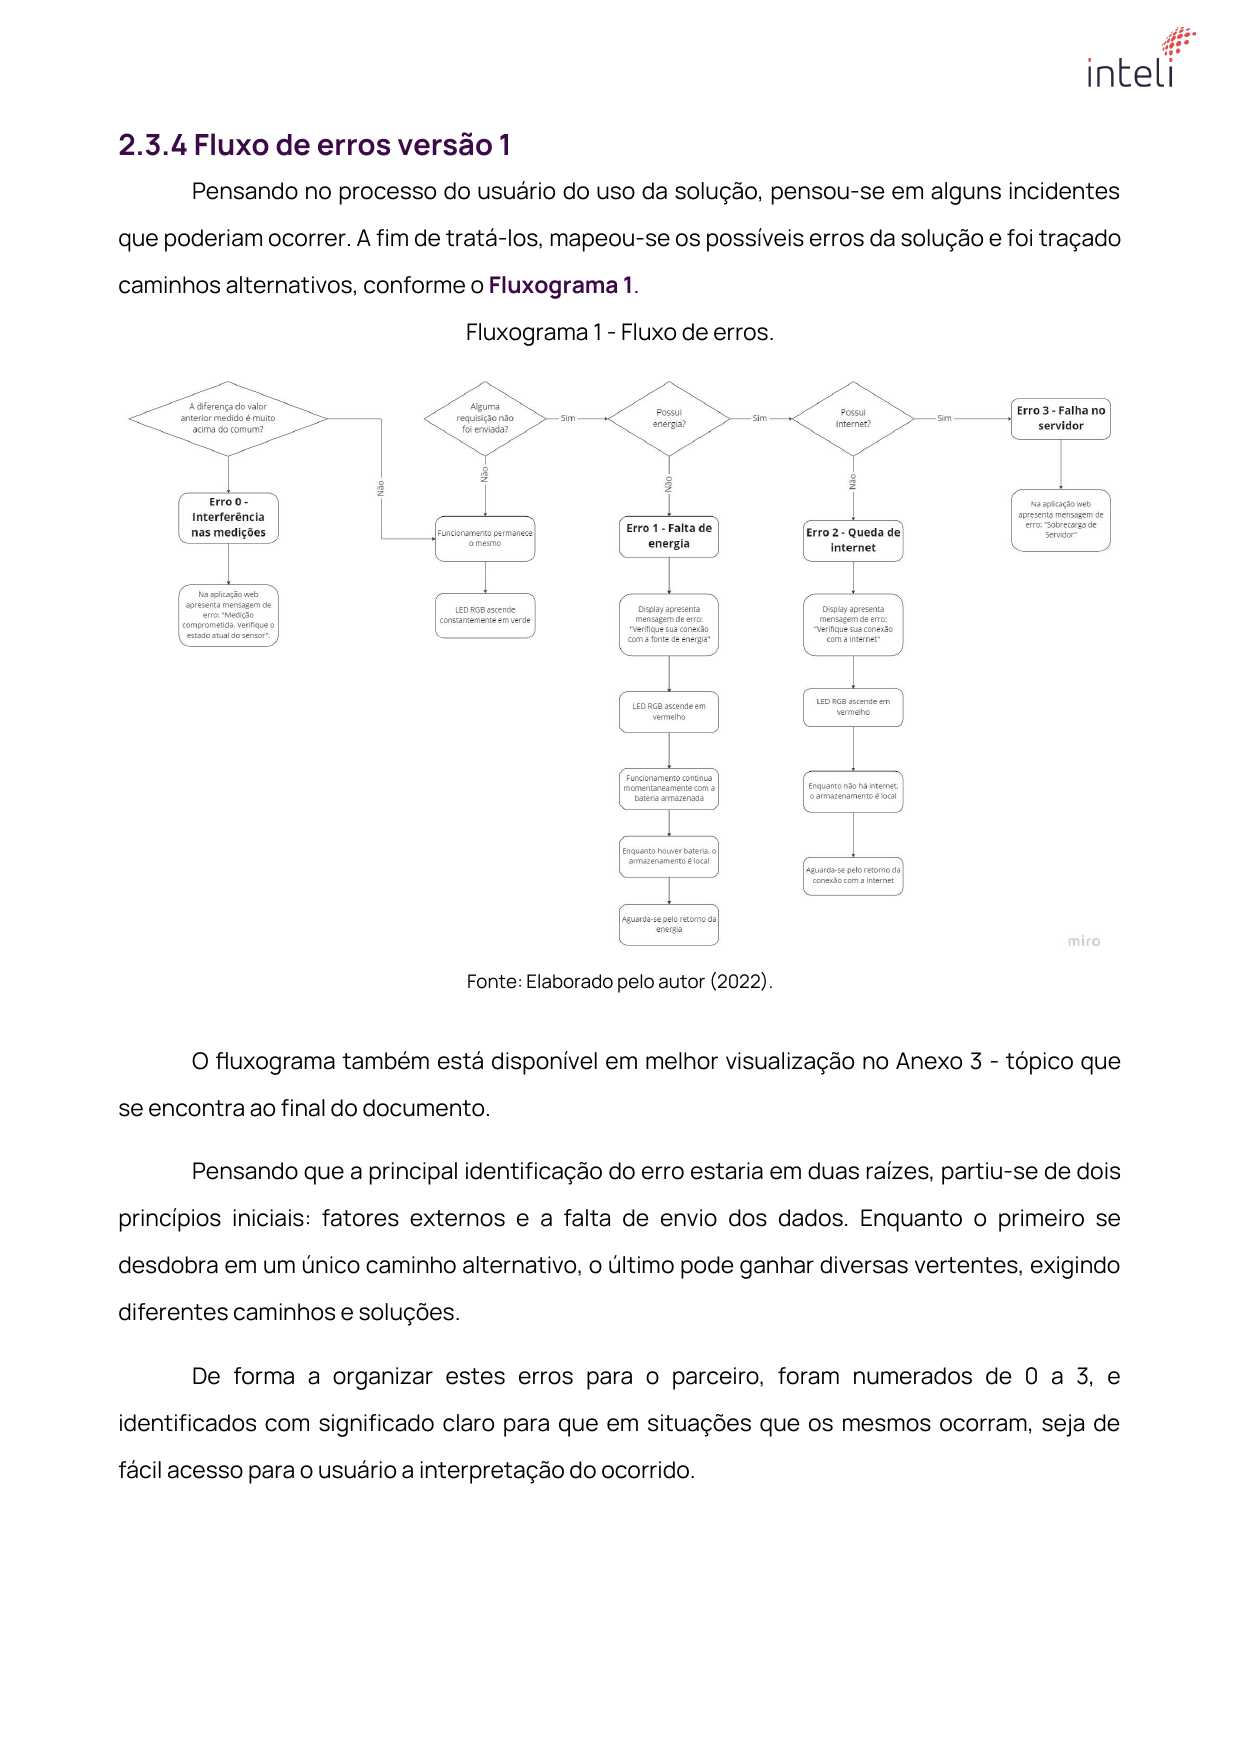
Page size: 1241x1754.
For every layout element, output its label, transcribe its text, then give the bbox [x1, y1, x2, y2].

subtitle 2.3.4 Fluxo de erros versão 1 [118, 124, 1122, 164]
text O fluxograma também está disponível em melhor visualização no Anexo 3 - tópico que se encontra ao final do documento. [118, 1044, 1122, 1123]
picture [1088, 27, 1197, 87]
text Fonte: Elaborado pelo autor (2022). [118, 969, 1122, 994]
text Fluxograma 1 - Fluxo de erros. [118, 316, 1122, 347]
picture [118, 347, 1123, 969]
text Pensando que a principal identificação do erro estaria em duas raízes, partiu-se de dois princípios iniciais: fatores externos e a falta de envio dos dados. Enquanto o primeiro se desdobra em um único caminho alternativo, o último pode ganhar diversas vertentes, exigindo diferentes caminhos e soluções. [118, 1155, 1122, 1327]
text De forma a organizar estes erros para o parceiro, foram numerados de 0 a 3, e identificados com significado claro para que em situações que os mesmos ocorram, seja de fácil acesso para o usuário a interpretação do ocorrido. [118, 1360, 1122, 1485]
text Pensando no processo do usuário do uso da solução, pensou-se em alguns incidentes que poderiam ocorrer. A fim de tratá-los, mapeou-se os possíveis erros da solução e foi traçado caminhos alternativos, conforme o Fluxograma 1. [118, 175, 1122, 301]
